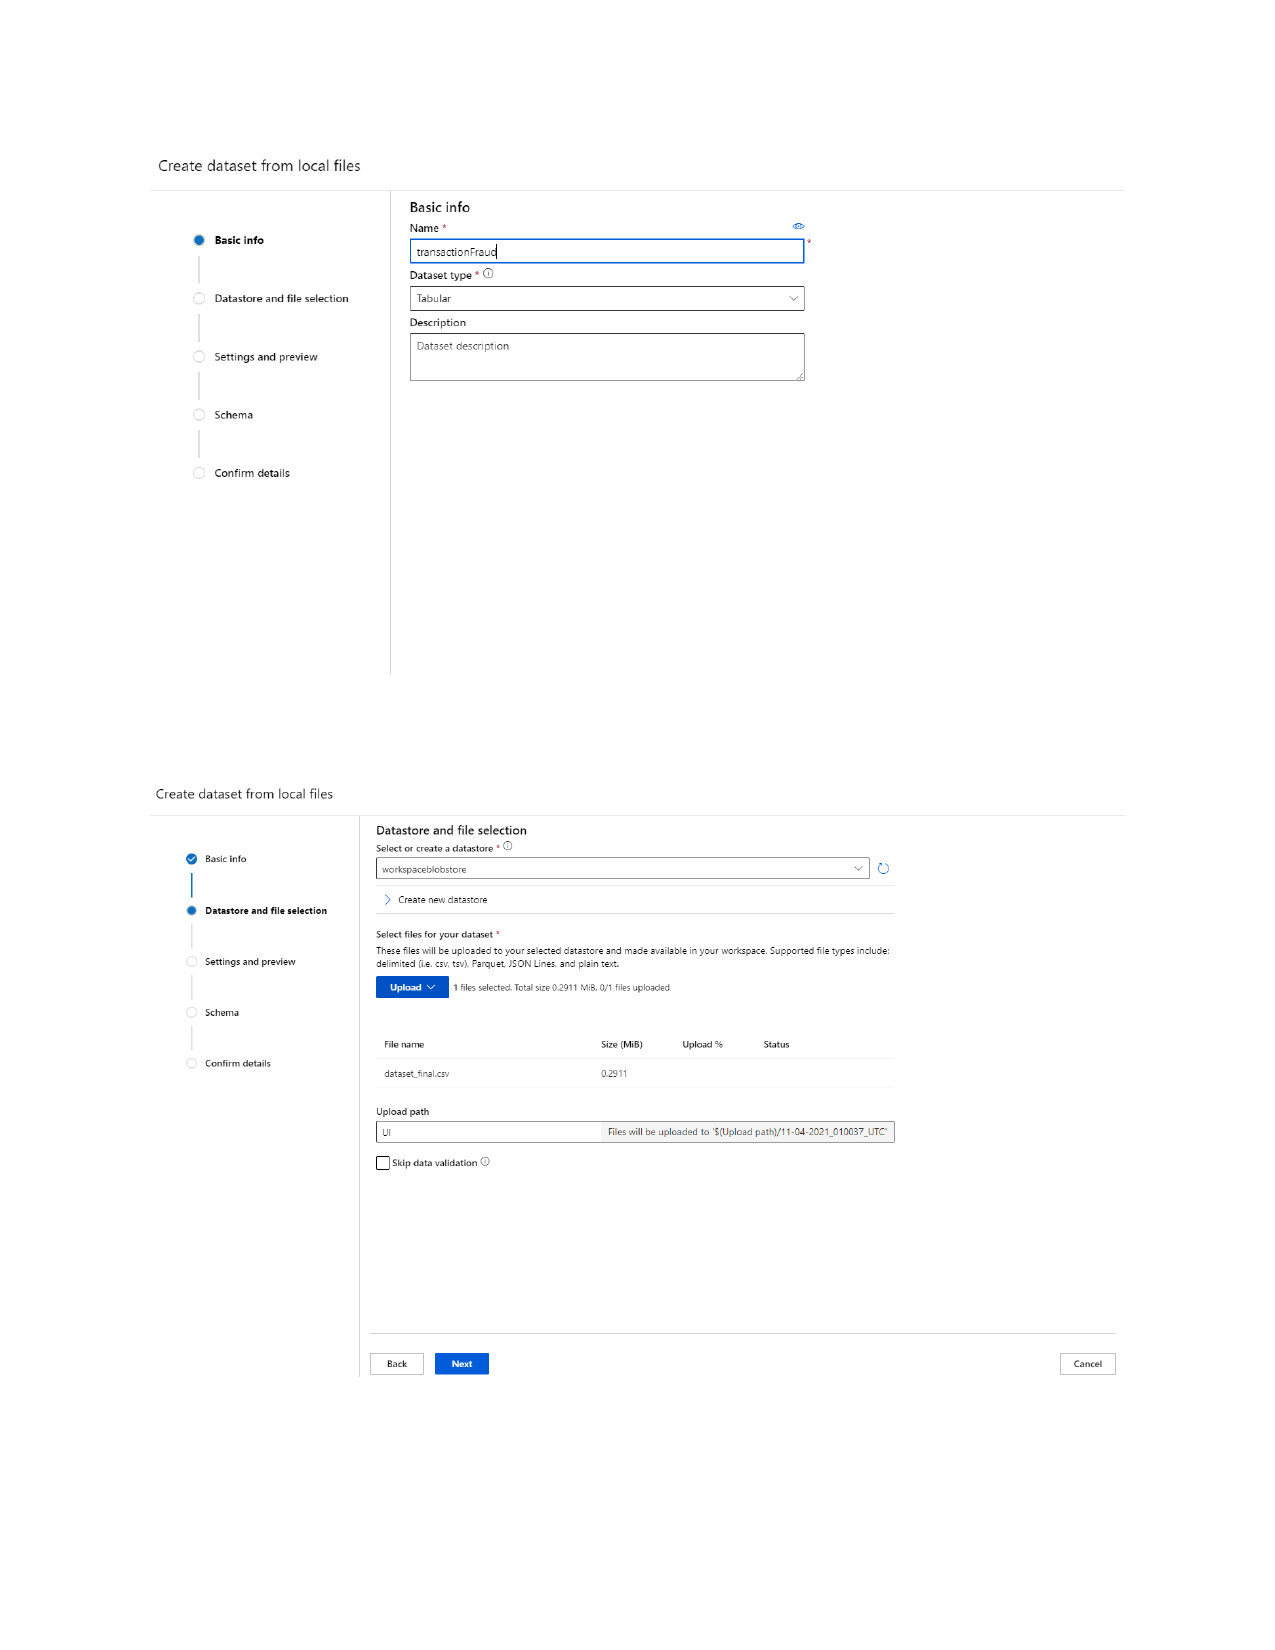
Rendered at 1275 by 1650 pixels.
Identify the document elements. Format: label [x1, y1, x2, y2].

picture [150, 786, 1125, 1377]
picture [150, 150, 1125, 675]
